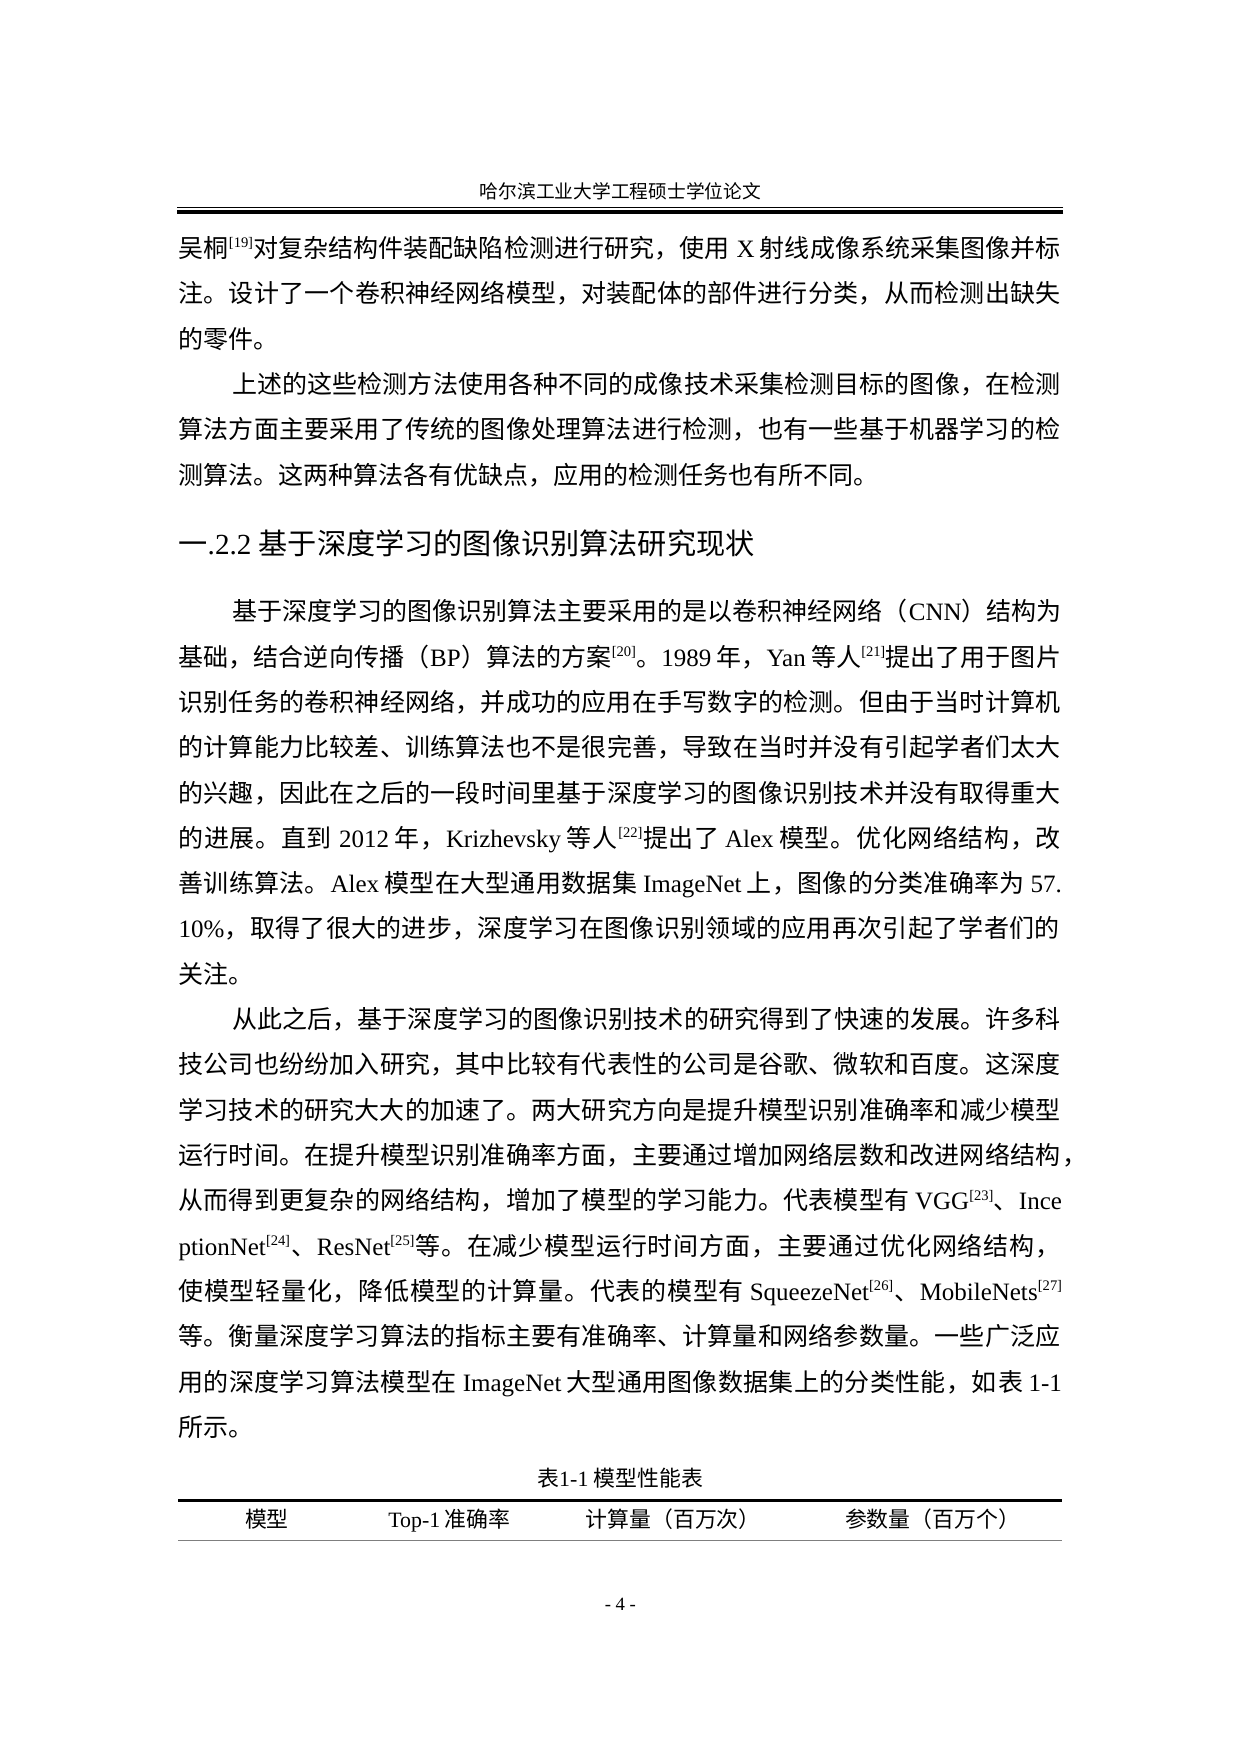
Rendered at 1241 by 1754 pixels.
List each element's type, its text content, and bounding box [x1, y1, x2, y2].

text 表1-1 模型性能表 [178, 1461, 1062, 1492]
table_header Top-1准确率 [355, 1502, 543, 1540]
text 基于深度学习的图像识别算法主要采用的是以卷积神经网络（CNN）结构为基础，结合逆向传播（BP）算法的方案[20]。1989年，Yan等人[21]提出了用于图片识别任务的卷积神经网络，并成功的应用在手写数字的检测。但由于当时计算机的计算能力比较差、训练算法也不是很完善，导致在当时并没有引起学者们太大的兴趣，因此在之后的一段时间里基于深度学习的图像识别技术并没有取得重大的进展。直到 2012年，Krizhevsky等人[22]提出了Alex模型。优化网络结构，改善训练算法。Alex模型在大型通用数据集ImageNet上，图像的分类准确率为57.10%，取得了很大的进步，深度学习在图像识别领域的应用再次引起了学者们的关注。 [178, 592, 1062, 991]
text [178, 228, 1062, 355]
table_header 参数量（百万个） [803, 1502, 1062, 1540]
text 上述的这些检测方法使用各种不同的成像技术采集检测目标的图像，在检测算法方面主要采用了传统的图像处理算法进行检测，也有一些基于机器学习的检测算法。这两种算法各有优缺点，应用的检测任务也有所不同。 [178, 364, 1062, 491]
subtitle 基于深度学习的图像识别算法研究现状 [178, 521, 1062, 563]
text 从此之后，基于深度学习的图像识别技术的研究得到了快速的发展。许多科技公司也纷纷加入研究，其中比较有代表性的公司是谷歌、微软和百度。这深度学习技术的研究大大的加速了。两大研究方向是提升模型识别准确率和减少模型运行时间。在提升模型识别准确率方面，主要通过增加网络层数和改进网络结构，从而得到更复杂的网络结构，增加了模型的学习能力。代表模型有VGG[23]、InceptionNet[24]、ResNet[25]等。在减少模型运行时间方面，主要通过优化网络结构，使模型轻量化，降低模型的计算量。代表的模型有SqueezeNet[26]、MobileNets[27]等。衡量深度学习算法的指标主要有准确率、计算量和网络参数量。一些广泛应用的深度学习算法模型在ImageNet大型通用图像数据集上的分类性能，如表1-1所示。 [178, 999, 1062, 1444]
table_header 模型 [178, 1502, 355, 1540]
table_header 计算量（百万次） [543, 1502, 802, 1540]
